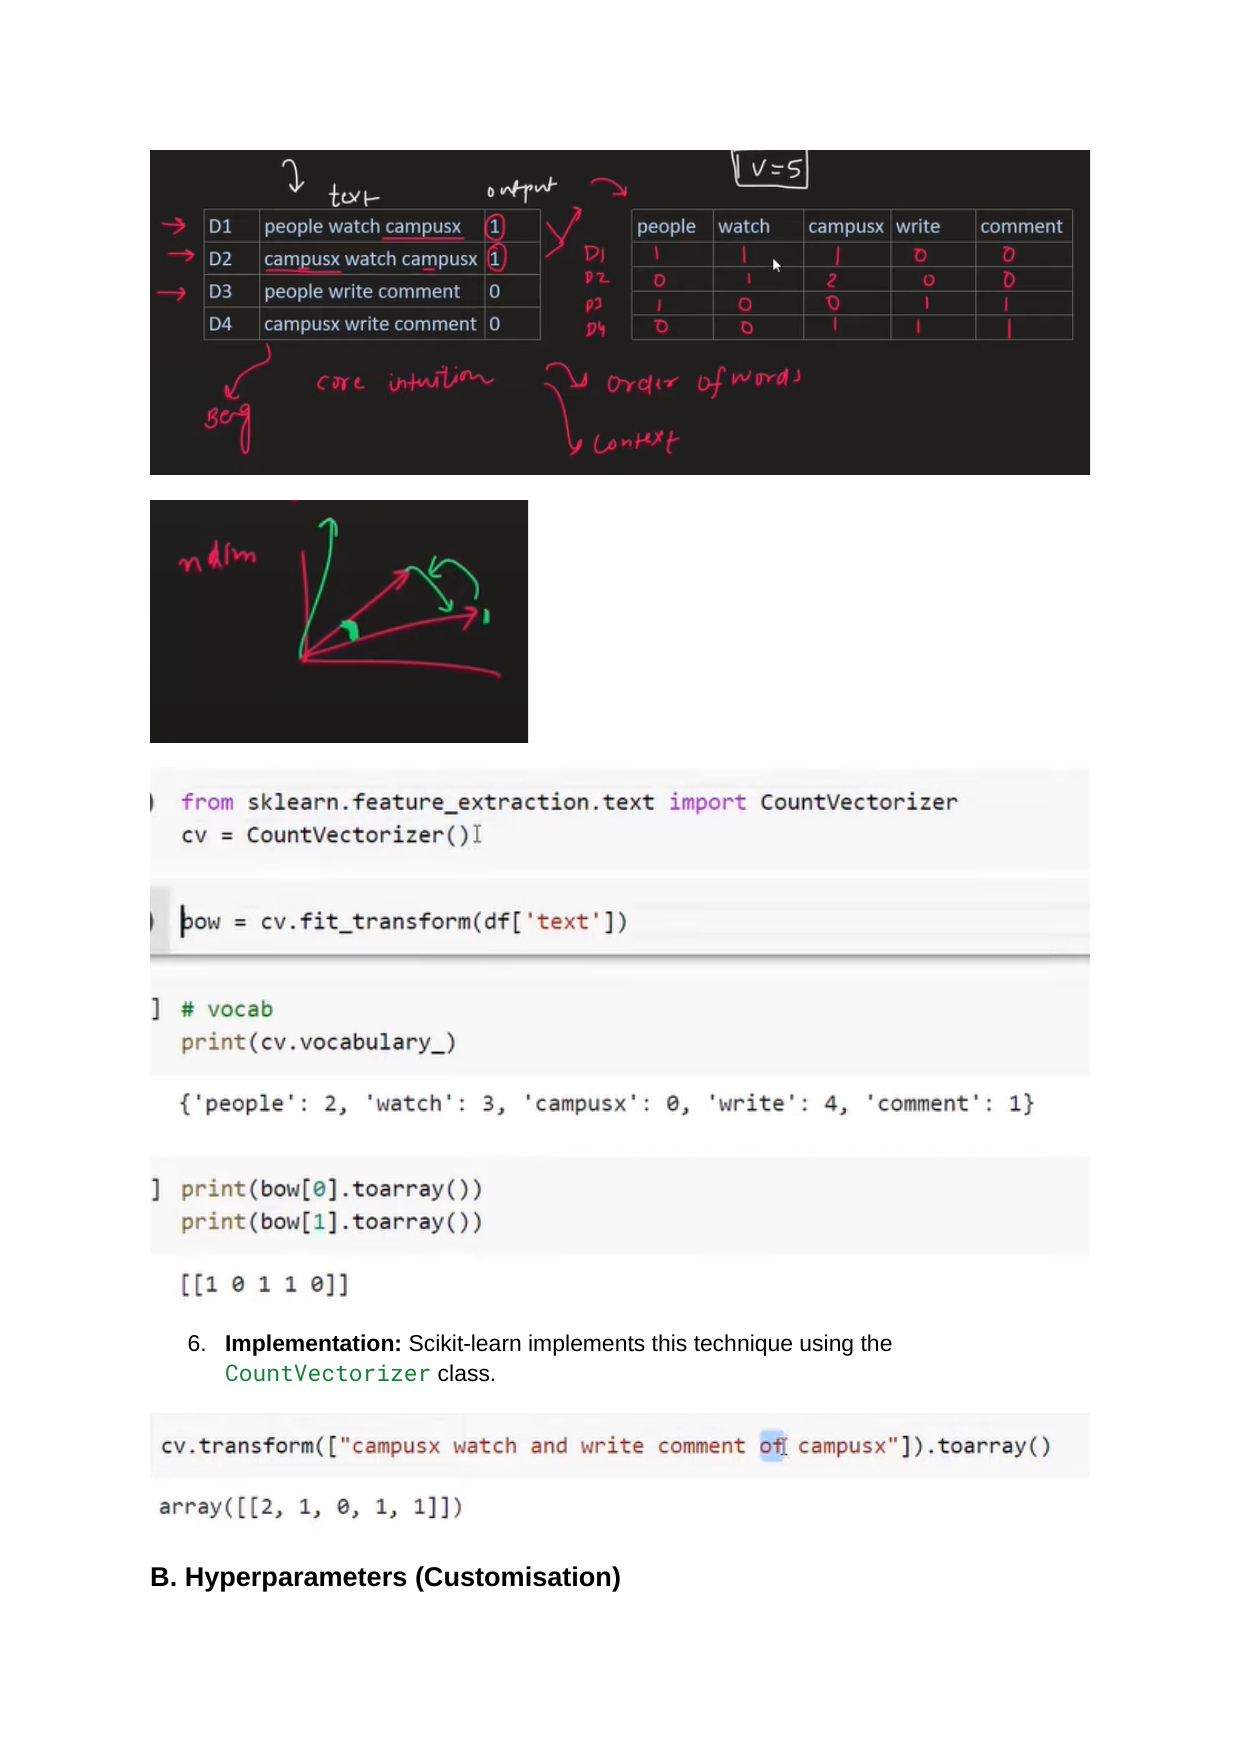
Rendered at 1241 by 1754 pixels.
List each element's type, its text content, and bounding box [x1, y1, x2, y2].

subtitle B. Hyperparameters (Customisation) [150, 1561, 1090, 1592]
picture [150, 767, 1091, 1303]
picture [150, 1413, 1091, 1532]
picture [150, 500, 529, 743]
list Implementation: Scikit-learn implements this technique using the CountVectorizer class. [187, 1328, 1090, 1388]
picture [150, 150, 1091, 475]
